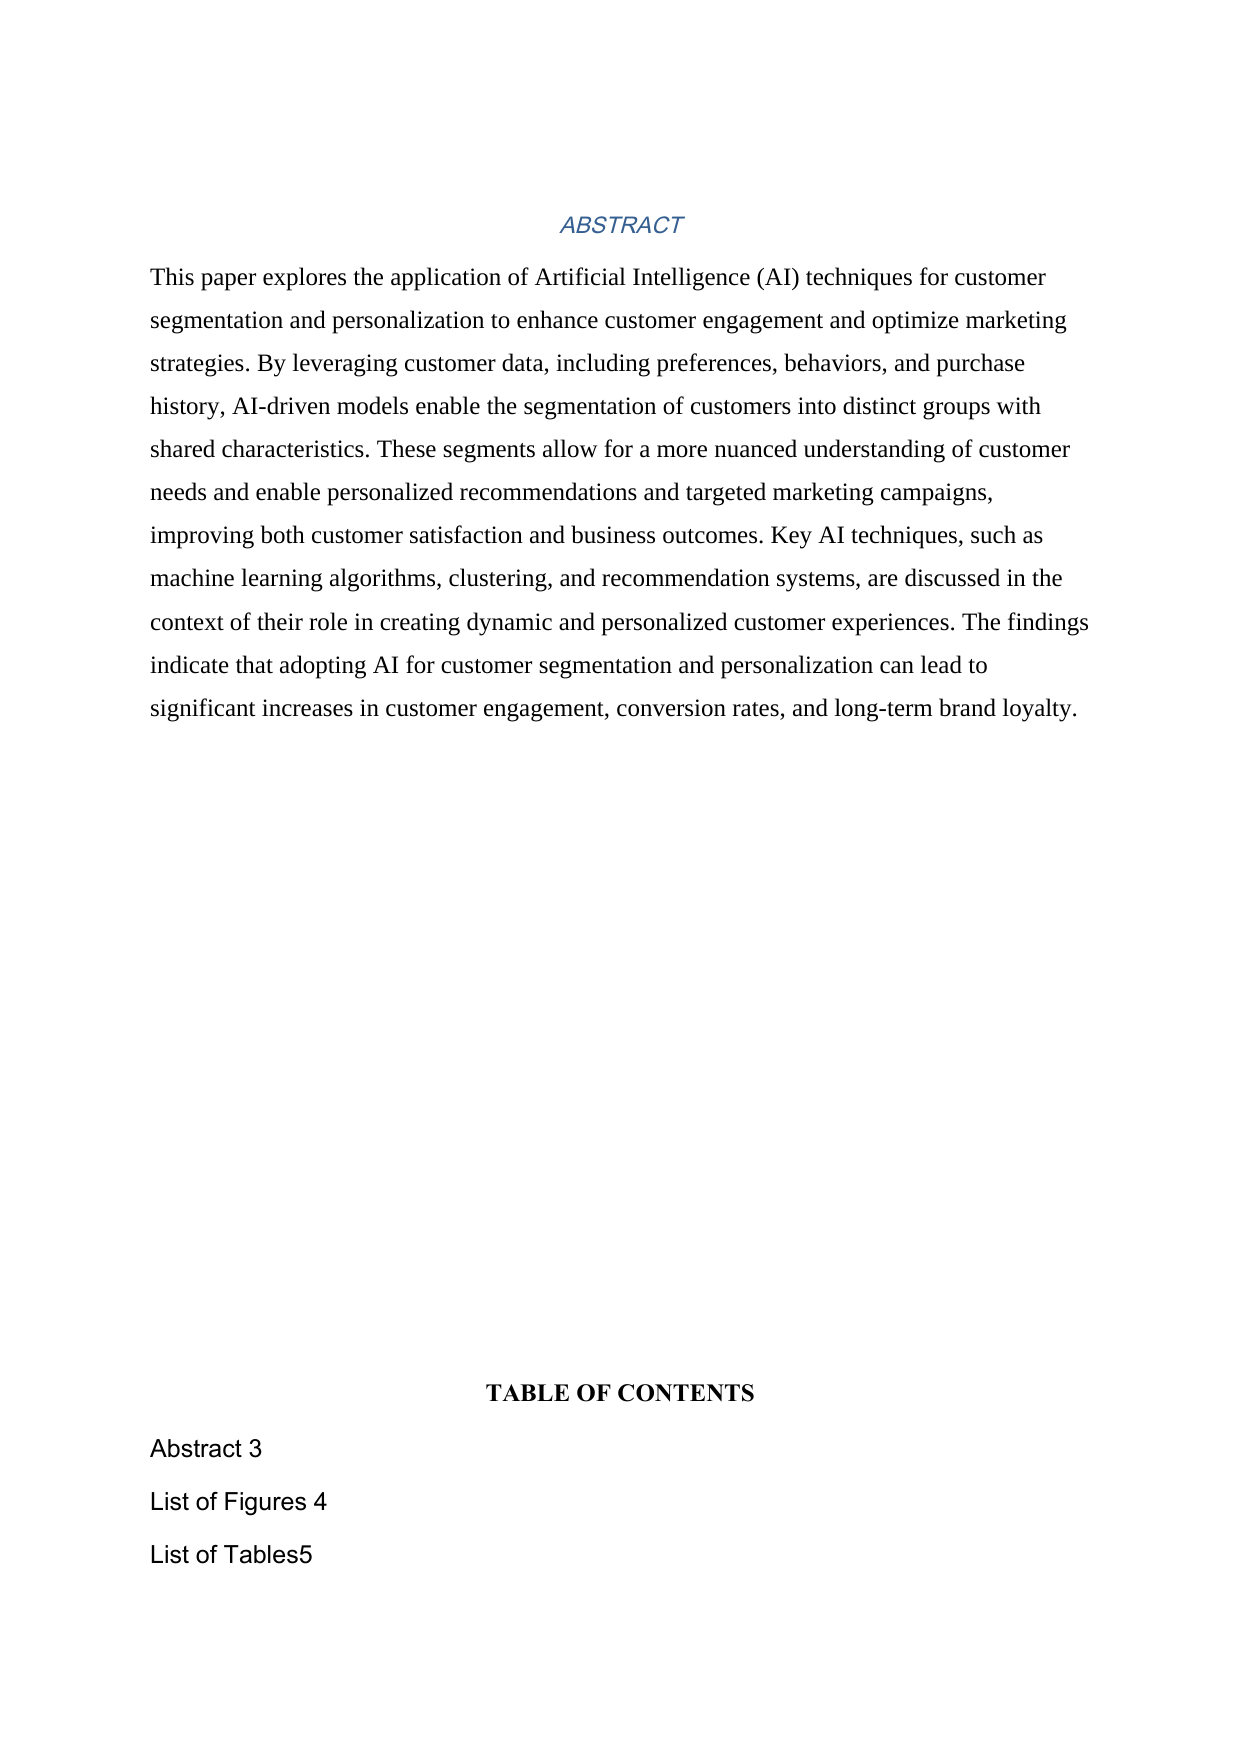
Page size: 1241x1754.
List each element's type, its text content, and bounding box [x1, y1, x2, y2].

text Abstract 3 [150, 1434, 1090, 1463]
text TABLE OF CONTENTS [150, 1378, 1090, 1407]
text List of Tables5 [150, 1539, 1090, 1568]
text This paper explores the application of Artificial Intelligence (AI) techniques for customer segmentation and personalization to enhance customer engagement and optimize marketing strategies. By leveraging customer data, including preferences, behaviors, and purchase history, AI-driven models enable the segmentation of customers into distinct groups with shared characteristics. These segments allow for a more nuanced understanding of customer needs and enable personalized recommendations and targeted marketing campaigns, improving both customer satisfaction and business outcomes. Key AI techniques, such as machine learning algorithms, clustering, and recommendation systems, are discussed in the context of their role in creating dynamic and personalized customer experiences. The findings indicate that adopting AI for customer segmentation and personalization can lead to significant increases in customer engagement, conversion rates, and long-term brand loyalty. [150, 262, 1090, 722]
text ABSTRACT [150, 212, 1090, 239]
text List of Figures 4 [150, 1487, 1090, 1516]
